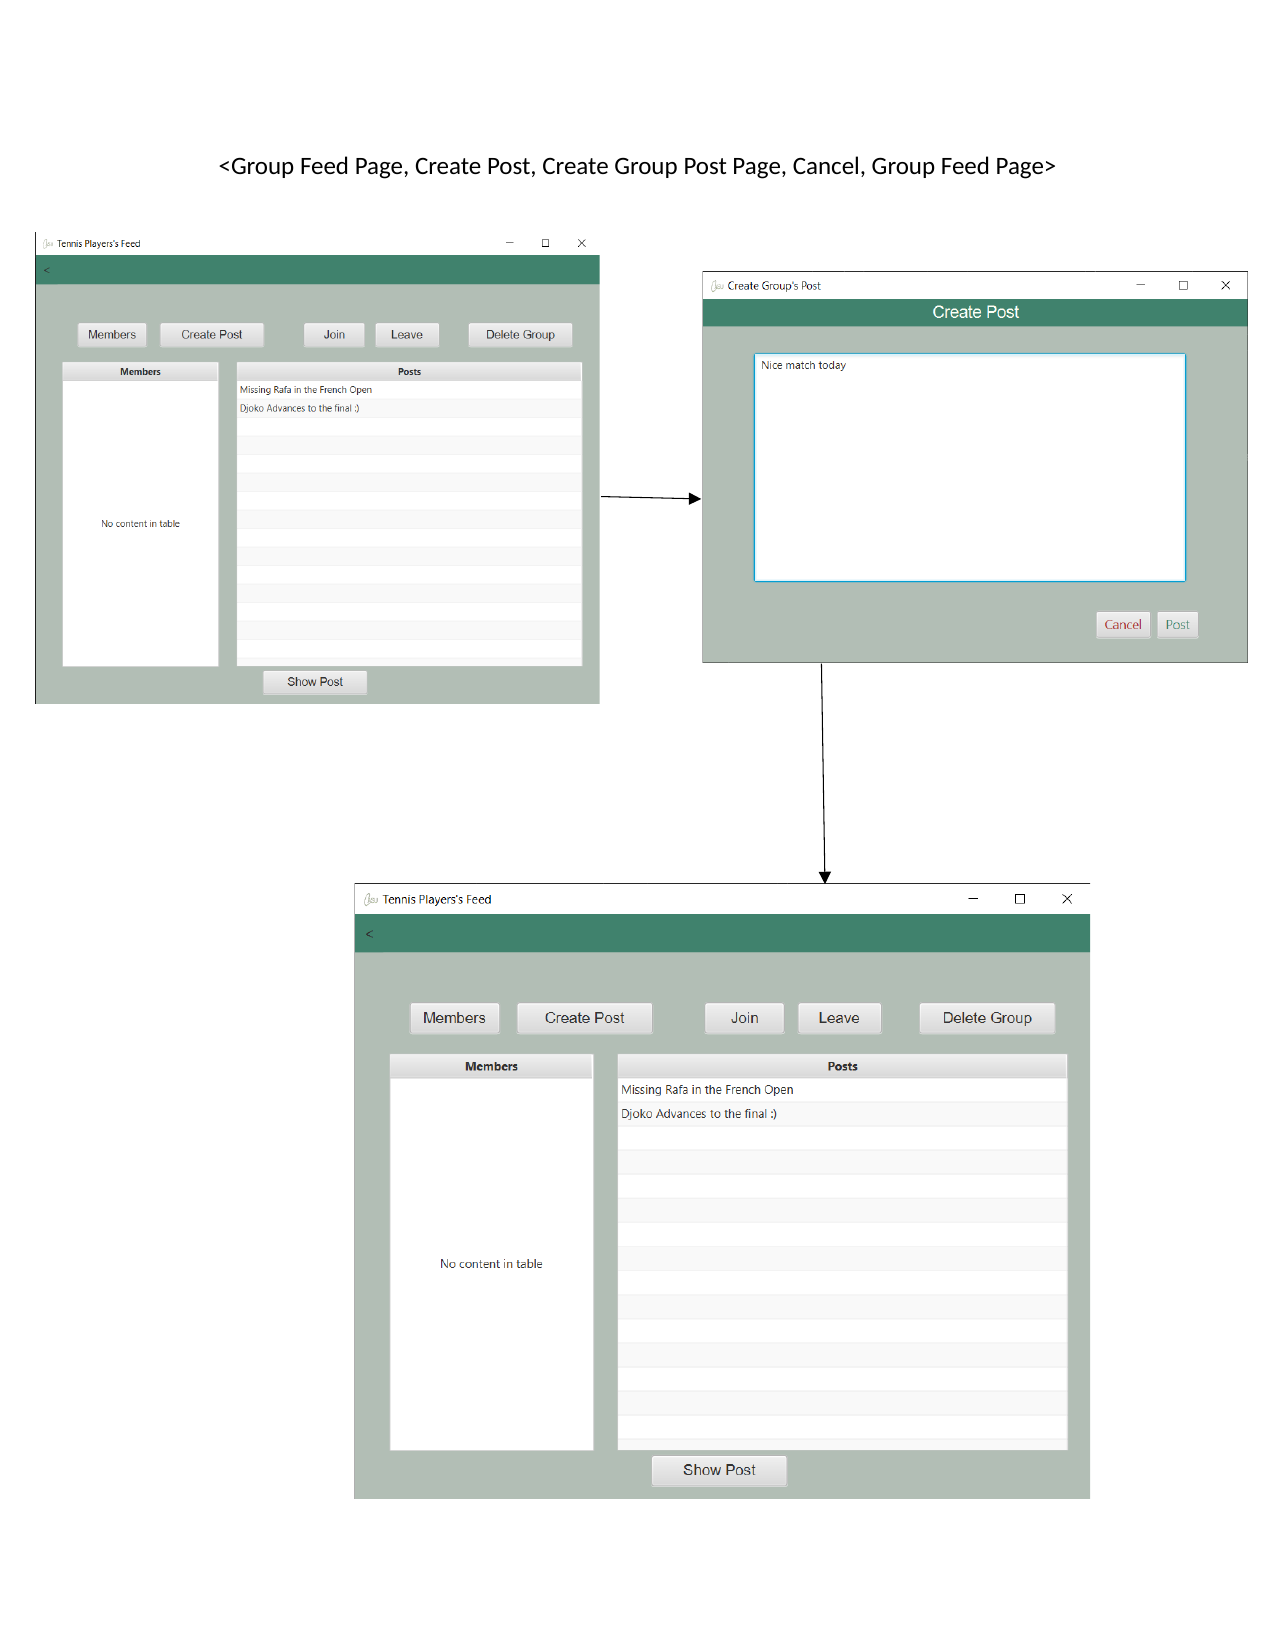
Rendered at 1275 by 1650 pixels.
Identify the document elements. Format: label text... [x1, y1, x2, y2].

picture [354, 883, 1091, 1499]
picture [35, 232, 600, 704]
text <Group Feed Page, Create Post, Create Group Post Page, Cancel, Group Feed Page> [150, 150, 1125, 181]
picture [702, 271, 1248, 663]
